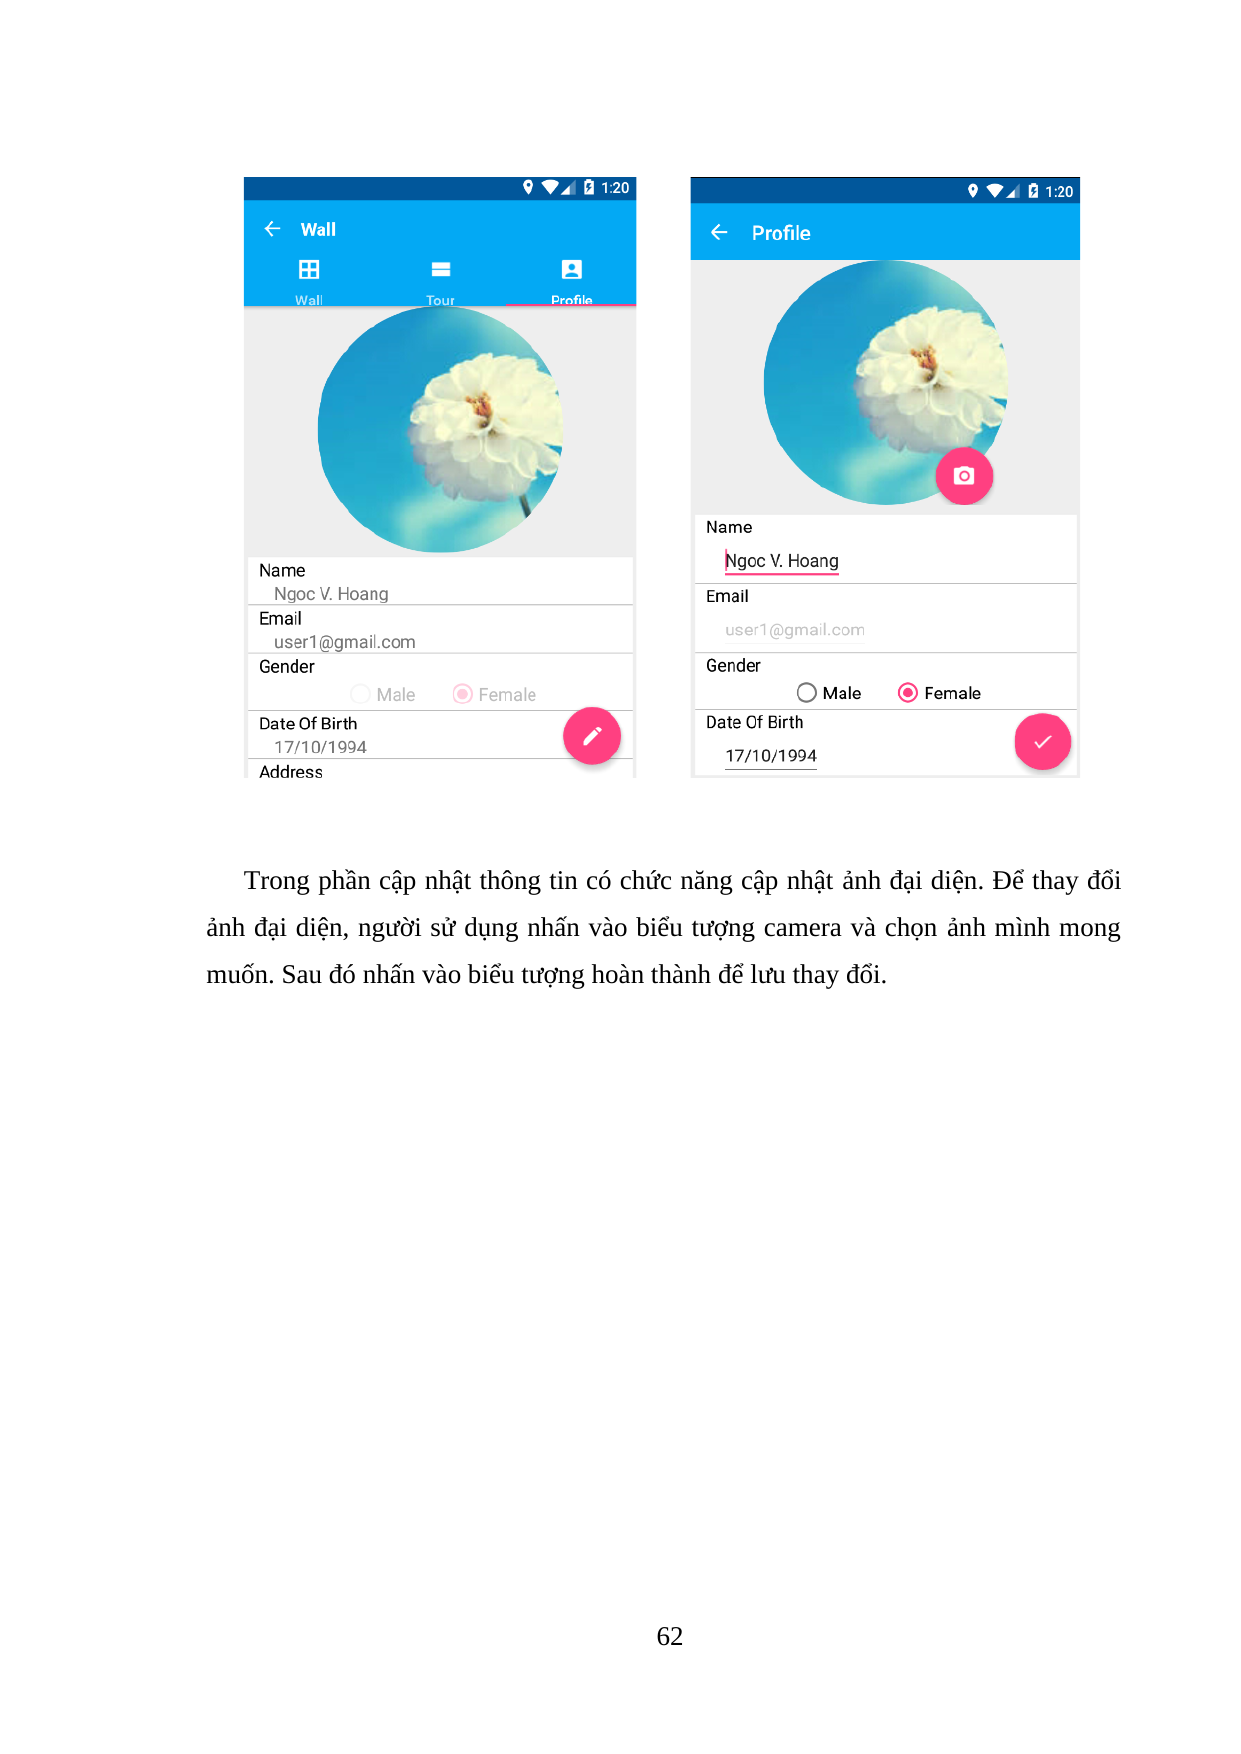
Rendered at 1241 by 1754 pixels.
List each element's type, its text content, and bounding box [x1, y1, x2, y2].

picture [690, 261, 1080, 778]
picture [562, 260, 581, 278]
picture [432, 263, 450, 276]
picture [300, 260, 319, 278]
picture [690, 177, 1080, 202]
picture [266, 226, 279, 231]
picture [243, 177, 637, 199]
text Trong phần cập nhật thông tin có chức năng cập nhật ảnh đại diện. Để thay đổi ảnh đại diện, người sử dụng nhấn vào biểu tượng camera và chọn ảnh mình mong muốn. Sau đó nhấn vào biểu tượng hoàn thành để lưu thay đổi. [206, 864, 1122, 989]
picture [712, 227, 726, 235]
picture [243, 296, 637, 778]
picture [318, 228, 324, 235]
picture [754, 226, 759, 239]
picture [776, 230, 781, 239]
picture [302, 224, 316, 235]
picture [784, 226, 789, 239]
